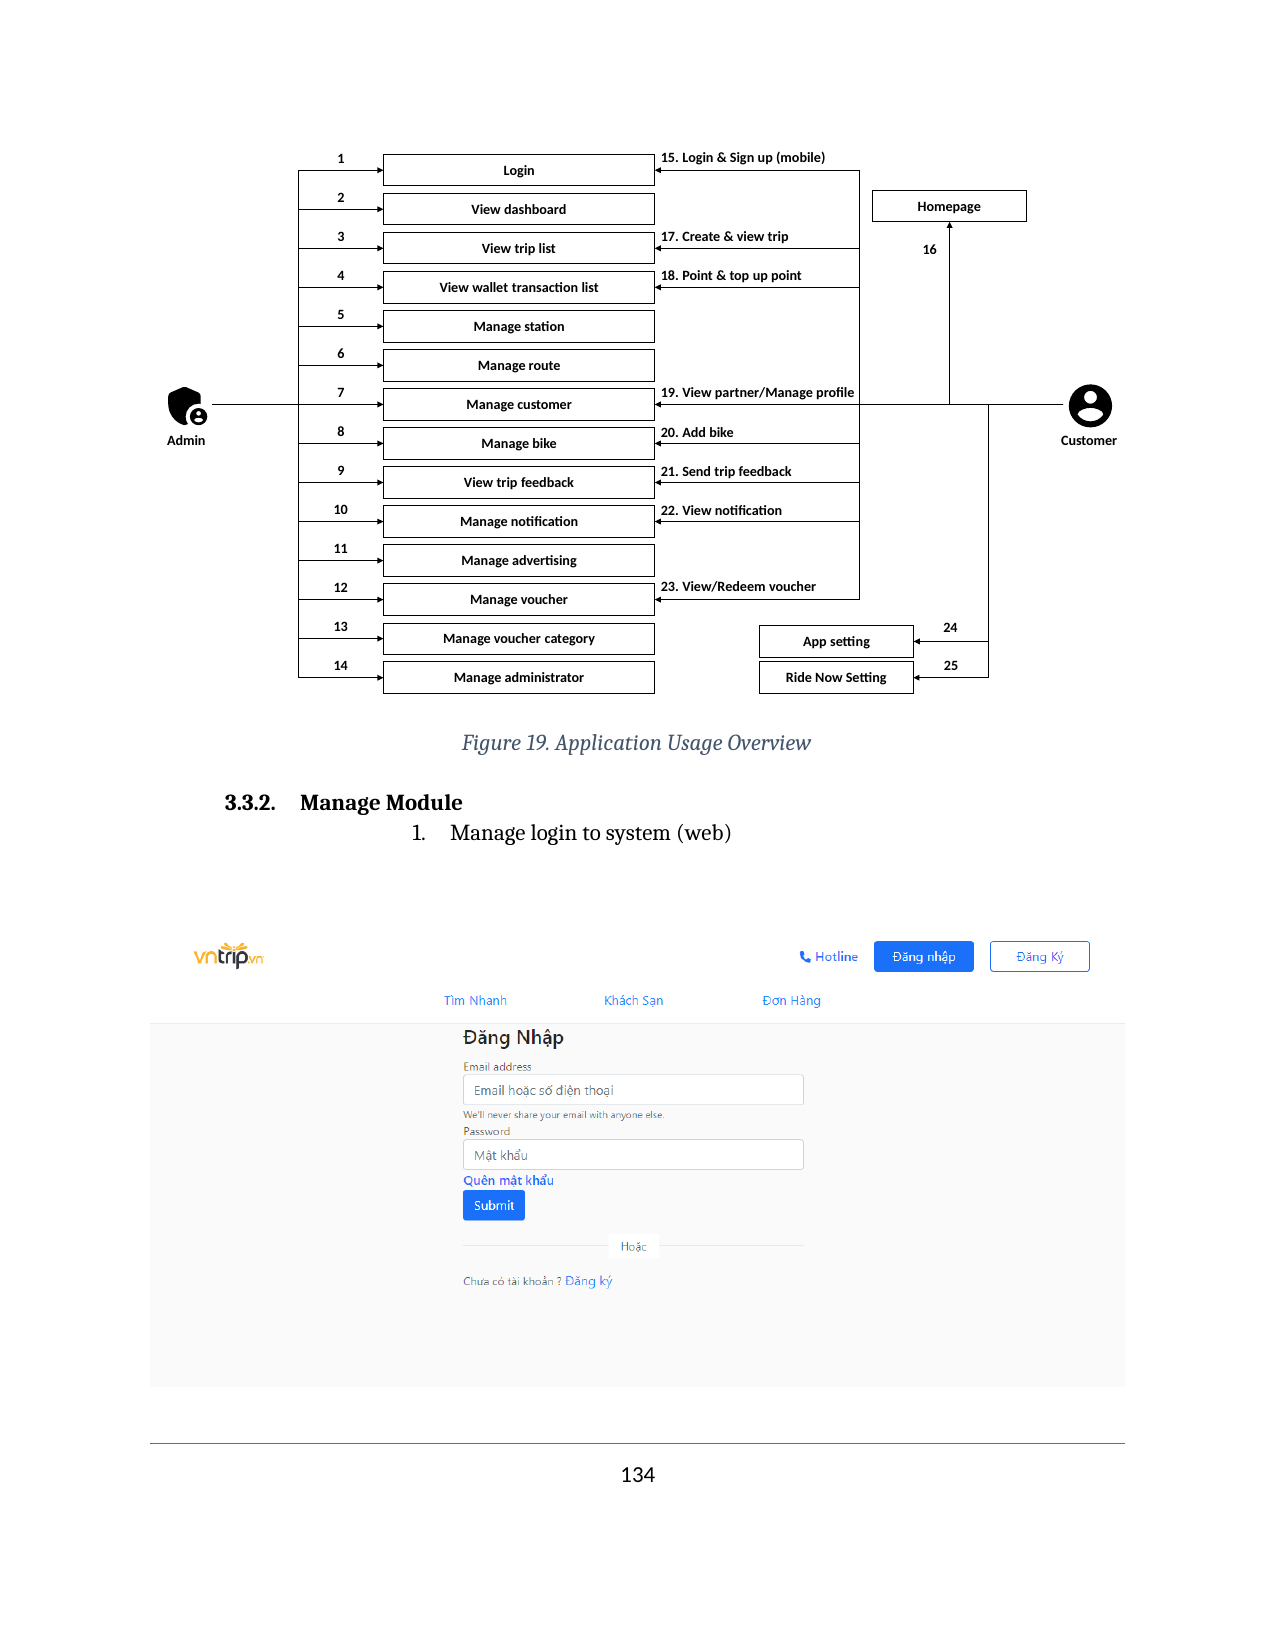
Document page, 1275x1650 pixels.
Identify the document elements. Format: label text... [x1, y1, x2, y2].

picture [150, 938, 1125, 1387]
list Manage login to system (web) [412, 819, 1125, 846]
list Manage Module [225, 789, 1125, 816]
